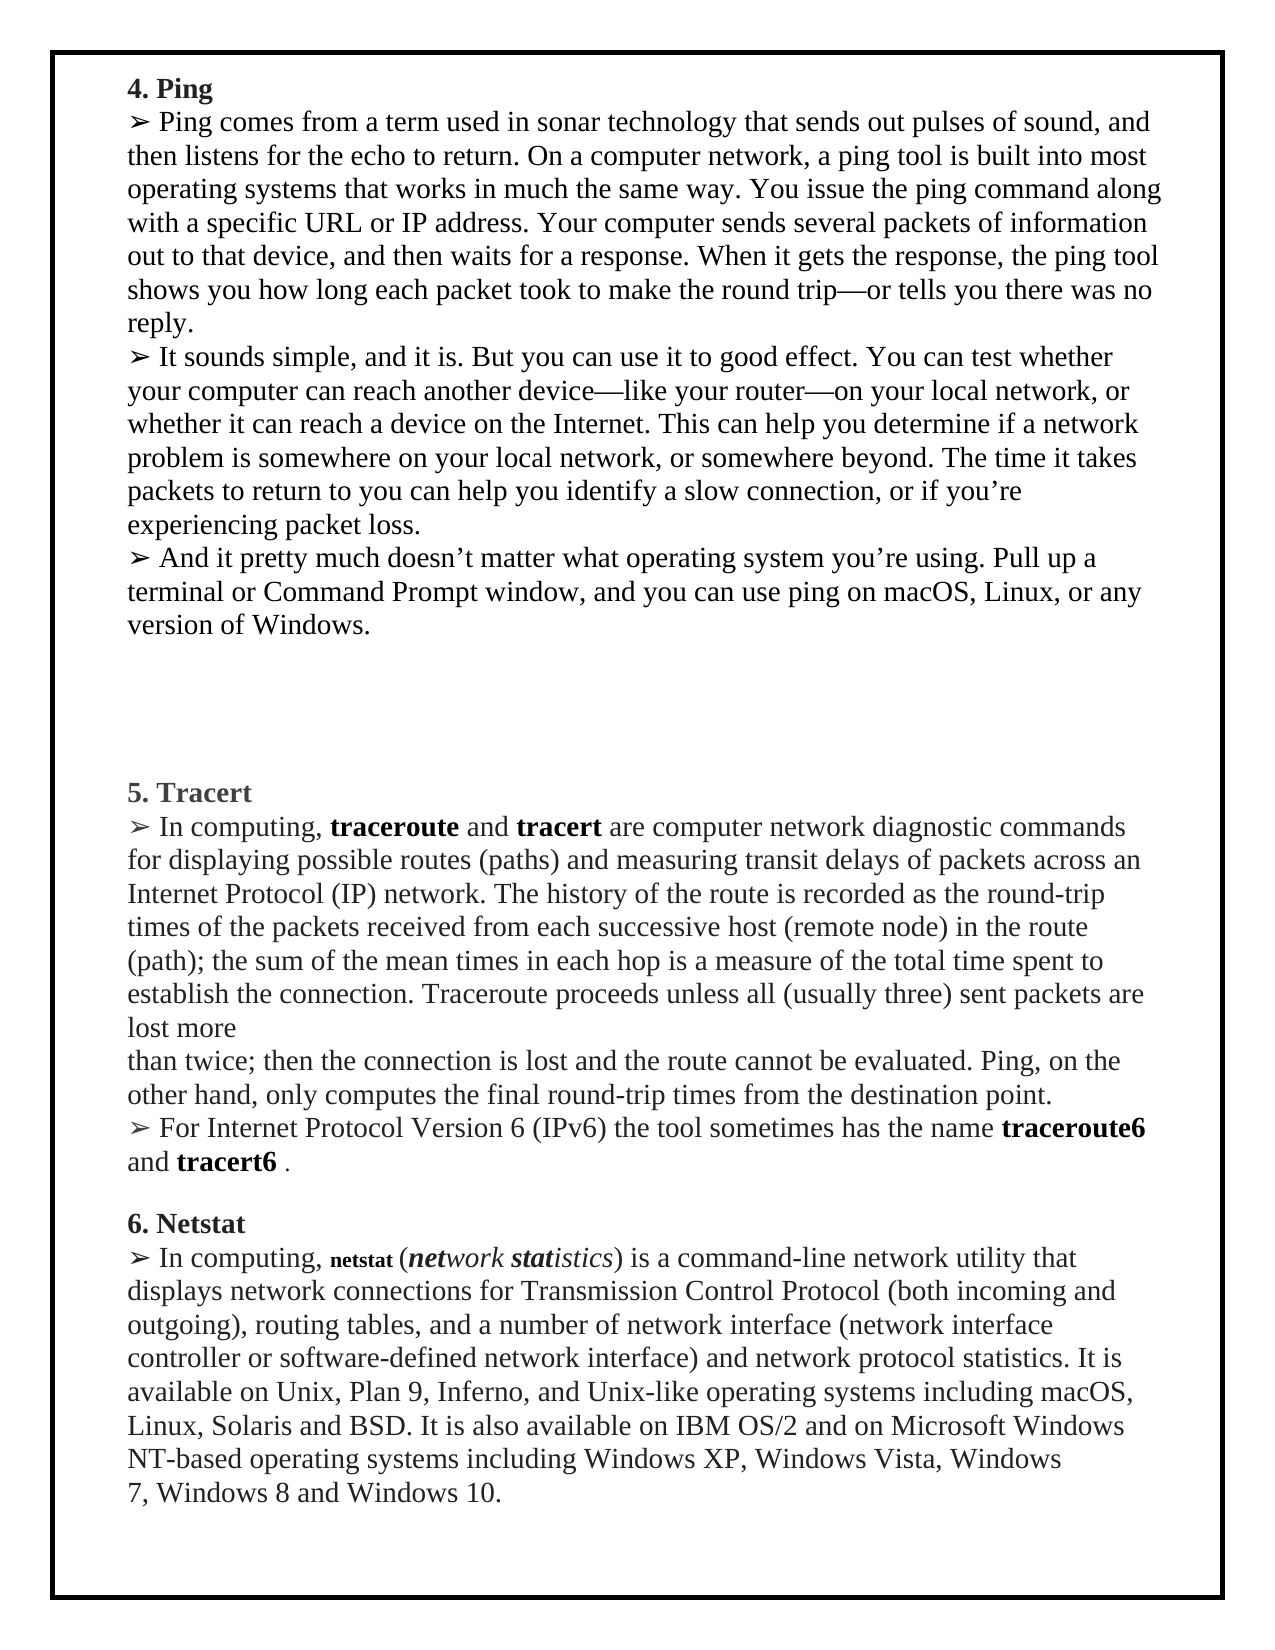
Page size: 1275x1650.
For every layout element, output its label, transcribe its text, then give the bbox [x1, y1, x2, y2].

text 7, Windows 8 and Windows 10. [127, 1475, 1167, 1508]
text ➢ For Internet Protocol Version 6 (IPv6) the tool sometimes has the name traceroute6 and tracert6 . [127, 1111, 1167, 1178]
text ➢ Ping comes from a term used in sonar technology that sends out pulses of sound, and then listens for the echo to return. On a computer network, a ping tool is built into most operating systems that works in much the same way. You issue the ping command along with a specific URL or IP address. Your computer sends several packets of information out to that device, and then waits for a response. When it gets the response, the ping tool [127, 104, 1167, 272]
text ➢ And it pretty much doesn’t matter what operating system you’re using. Pull up a terminal or Command Prompt window, and you can use ping on macOS, Linux, or any version of Windows. [127, 540, 1167, 641]
text ➢ It sounds simple, and it is. But you can use it to good effect. You can test whether your computer can reach another device—like your router—on your local network, or whether it can reach a device on the Internet. This can help you determine if a network problem is somewhere on your local network, or somewhere beyond. The time it takes packets to return to you can help you identify a slow connection, or if you’re experiencing packet loss. [127, 339, 1167, 540]
text shows you how long each packet took to make the round trip—or tells you there was no reply. [127, 272, 1167, 339]
text than twice; then the connection is lost and the route cannot be evaluated. Ping, on the other hand, only computes the final round-trip times from the destination point. [127, 1043, 1167, 1111]
text 5. Tracert [127, 775, 1167, 809]
text ➢ In computing, netstat (network statistics) is a command-line network utility that displays network connections for Transmission Control Protocol (both incoming and outgoing), routing tables, and a number of network interface (network interface controller or software-defined network interface) and network protocol statistics. It is available on Unix, Plan 9, Inferno, and Unix-like operating systems including macOS, Linux, Solaris and BSD. It is also available on IBM OS/2 and on Microsoft Windows NT-based operating systems including Windows XP, Windows Vista, Windows [127, 1240, 1167, 1475]
text 4. Ping [127, 71, 1167, 104]
text 6. Netstat [127, 1206, 1167, 1240]
text ➢ In computing, traceroute and tracert are computer network diagnostic commands for displaying possible routes (paths) and measuring transit delays of packets across an Internet Protocol (IP) network. The history of the route is recorded as the round-trip times of the packets received from each successive host (remote node) in the route (path); the sum of the mean times in each hop is a measure of the total time spent to establish the connection. Traceroute proceeds unless all (usually three) sent packets are lost more [127, 809, 1167, 1043]
